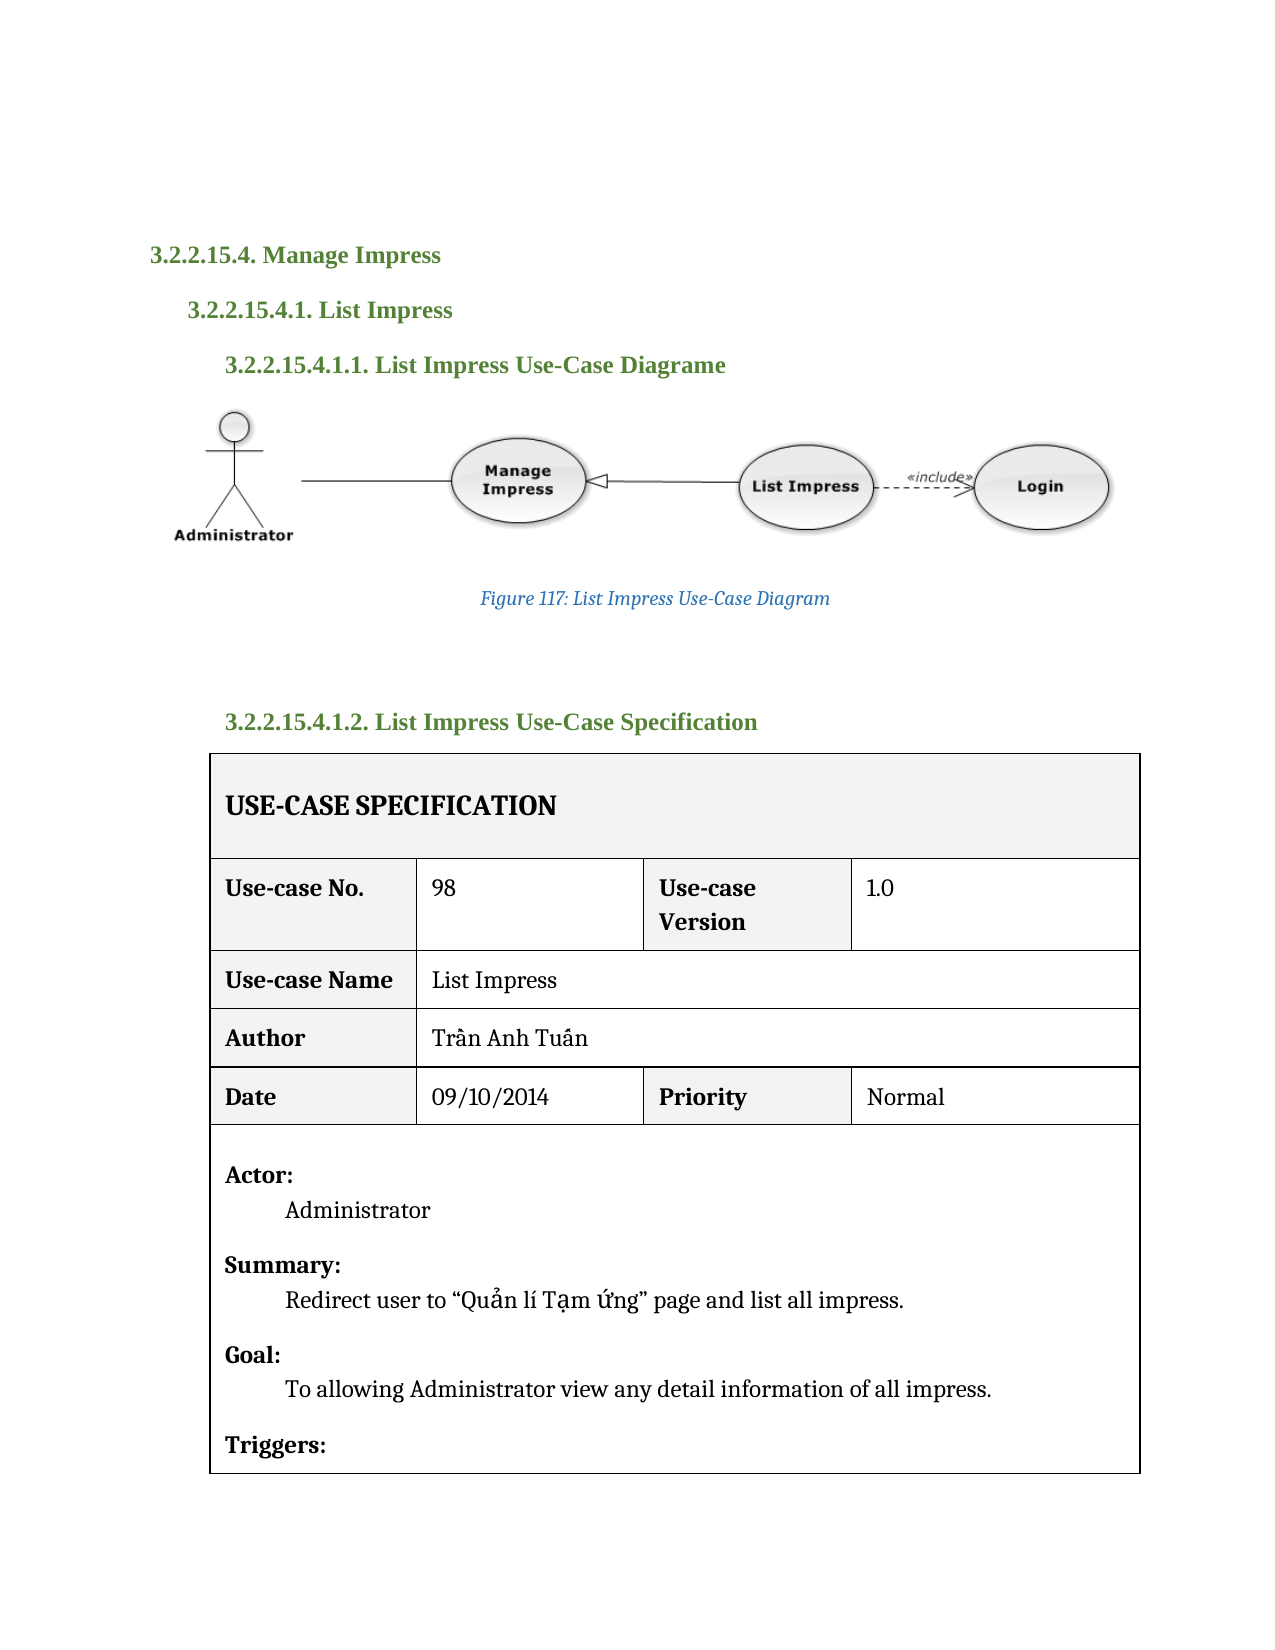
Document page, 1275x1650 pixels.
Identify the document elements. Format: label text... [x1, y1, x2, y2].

table_cell Use-case Version [644, 859, 851, 950]
table_cell List Impress [417, 951, 1139, 1008]
table_cell Author [211, 1009, 416, 1066]
subtitle List Impress [187, 295, 1125, 324]
subtitle List Impress Use-Case Diagrame [225, 350, 1125, 379]
table_cell Priority [644, 1068, 851, 1124]
table_cell Use-case No. [211, 859, 416, 950]
table_header USE-CASE SPECIFICATION [211, 754, 1139, 858]
picture [150, 395, 1125, 565]
subtitle Manage Impress [150, 240, 1125, 268]
table_cell Use-case Name [211, 951, 416, 1008]
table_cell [211, 1125, 1139, 1473]
subtitle List Impress Use-Case Specification [225, 707, 1125, 736]
table_cell Normal [852, 1068, 1139, 1124]
table_cell Trần Anh Tuấn [417, 1009, 1139, 1066]
table_cell 1.0 [852, 859, 1139, 950]
table_cell UC0098 [417, 859, 643, 950]
table_cell 09/10/2014 [417, 1068, 643, 1124]
table_cell Date [211, 1068, 416, 1124]
